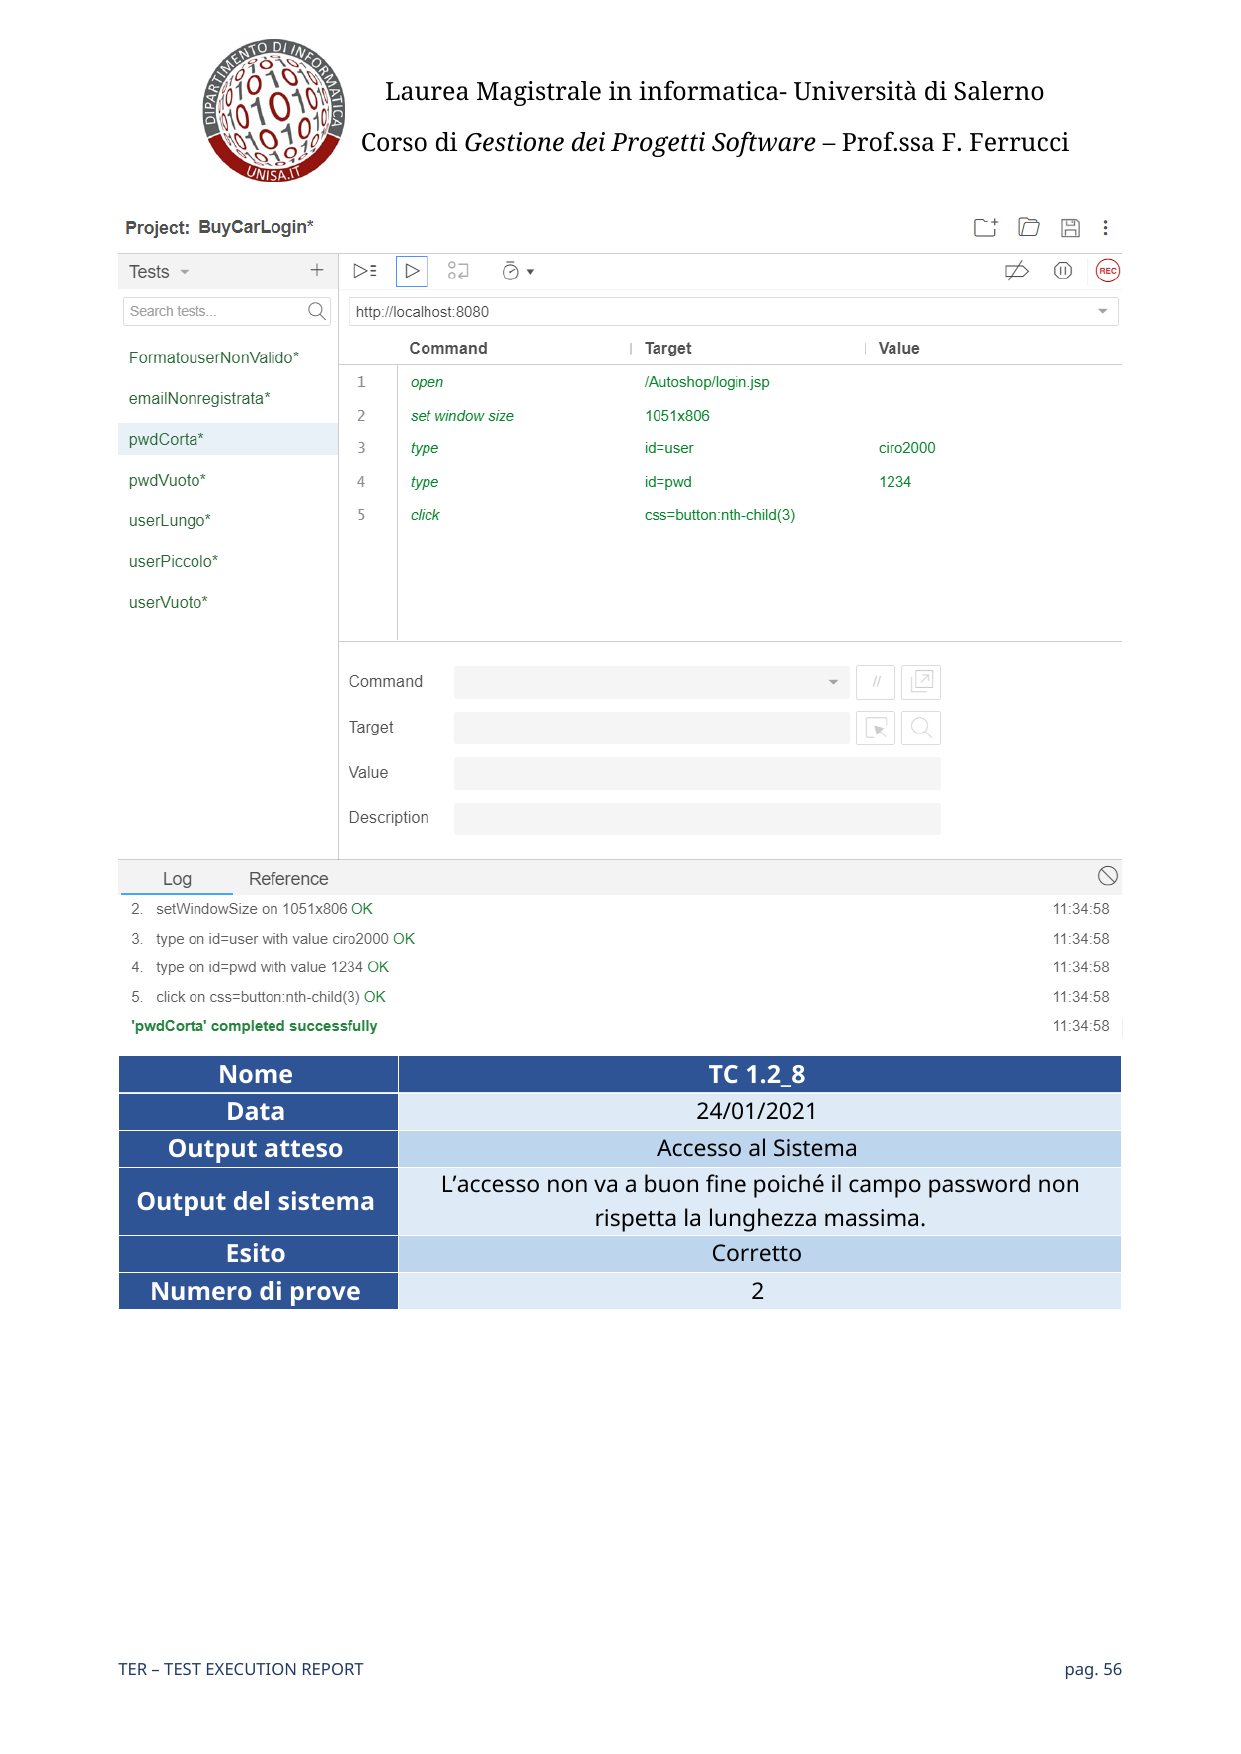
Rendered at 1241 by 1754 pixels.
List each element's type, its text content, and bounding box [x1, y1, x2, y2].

table_cell Output del sistema [119, 1168, 398, 1235]
table_cell Accesso al Sistema [399, 1131, 1121, 1167]
table_cell L’accesso non va a buon fine poiché il campo password non rispetta la lunghezza massima. [399, 1168, 1121, 1235]
table_header Nome [119, 1056, 398, 1092]
picture [202, 39, 345, 182]
table_cell 24/01/2021 [399, 1094, 1121, 1130]
table_cell 2 [399, 1273, 1121, 1309]
table_cell Numero di prove [119, 1273, 398, 1309]
table_header TC 1.2_8 [399, 1056, 1121, 1092]
table_cell Data [119, 1094, 398, 1130]
table_cell Esito [119, 1236, 398, 1272]
table_cell Corretto [399, 1236, 1121, 1272]
picture [118, 203, 1123, 1037]
table_cell Output atteso [119, 1131, 398, 1167]
